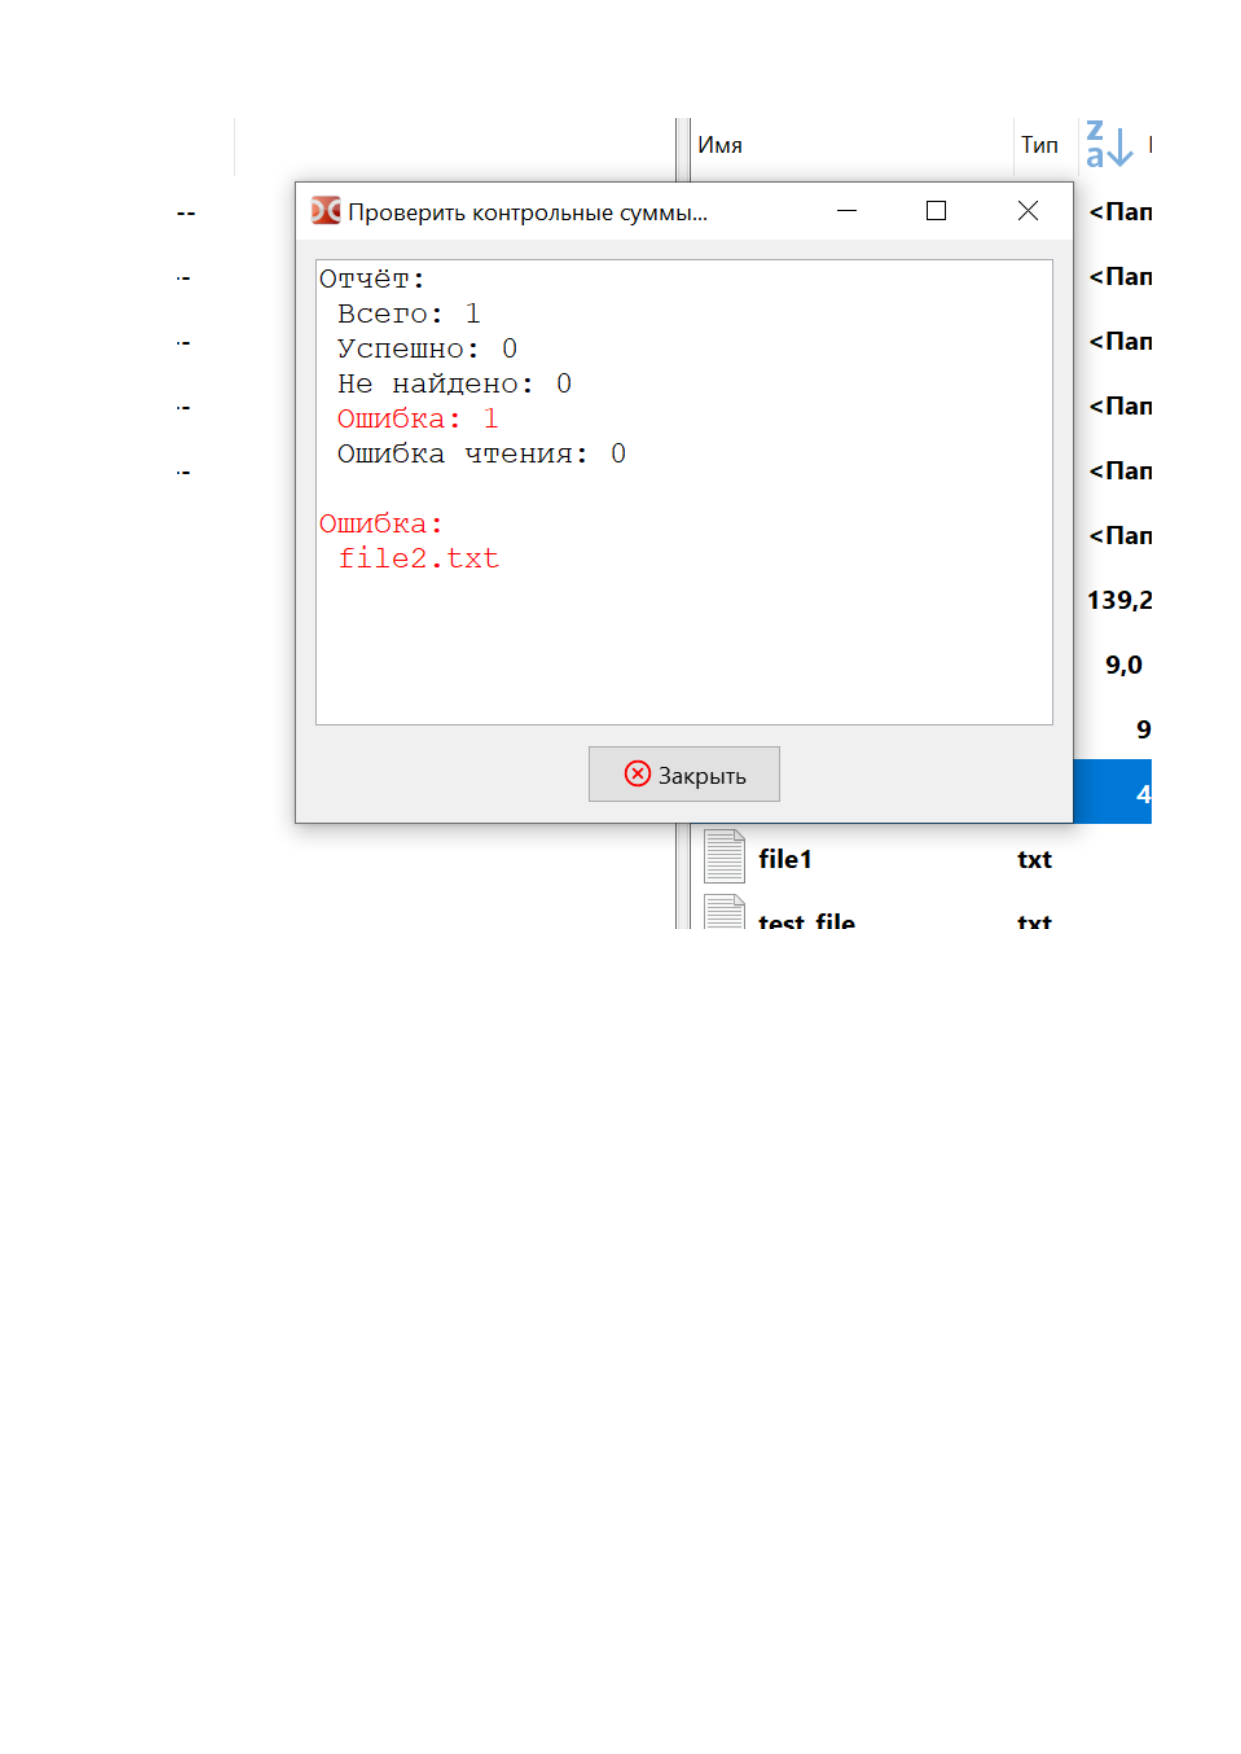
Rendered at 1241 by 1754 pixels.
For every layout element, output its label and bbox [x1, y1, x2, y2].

picture [177, 118, 1152, 929]
